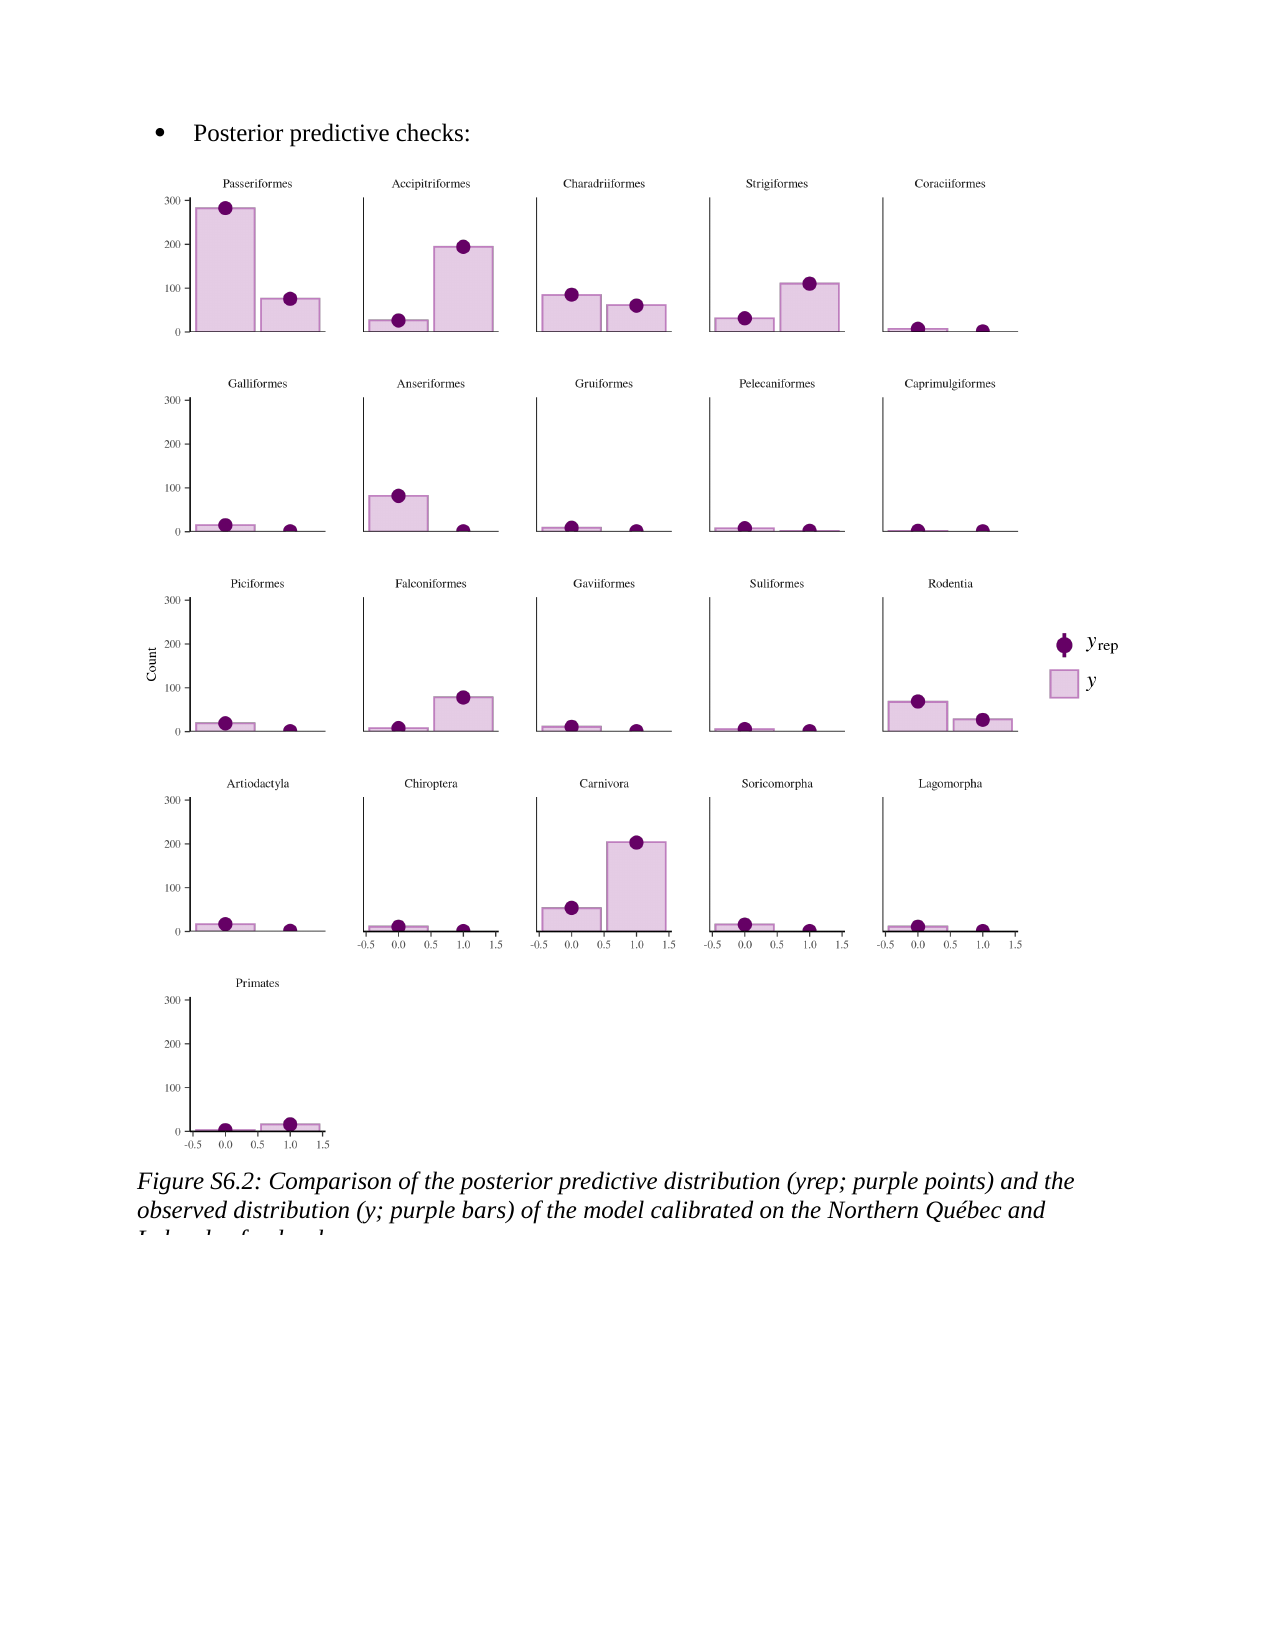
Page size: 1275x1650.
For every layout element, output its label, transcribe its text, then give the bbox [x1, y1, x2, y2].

list Posterior predictive checks: [156, 118, 1157, 147]
picture [136, 159, 1139, 1161]
